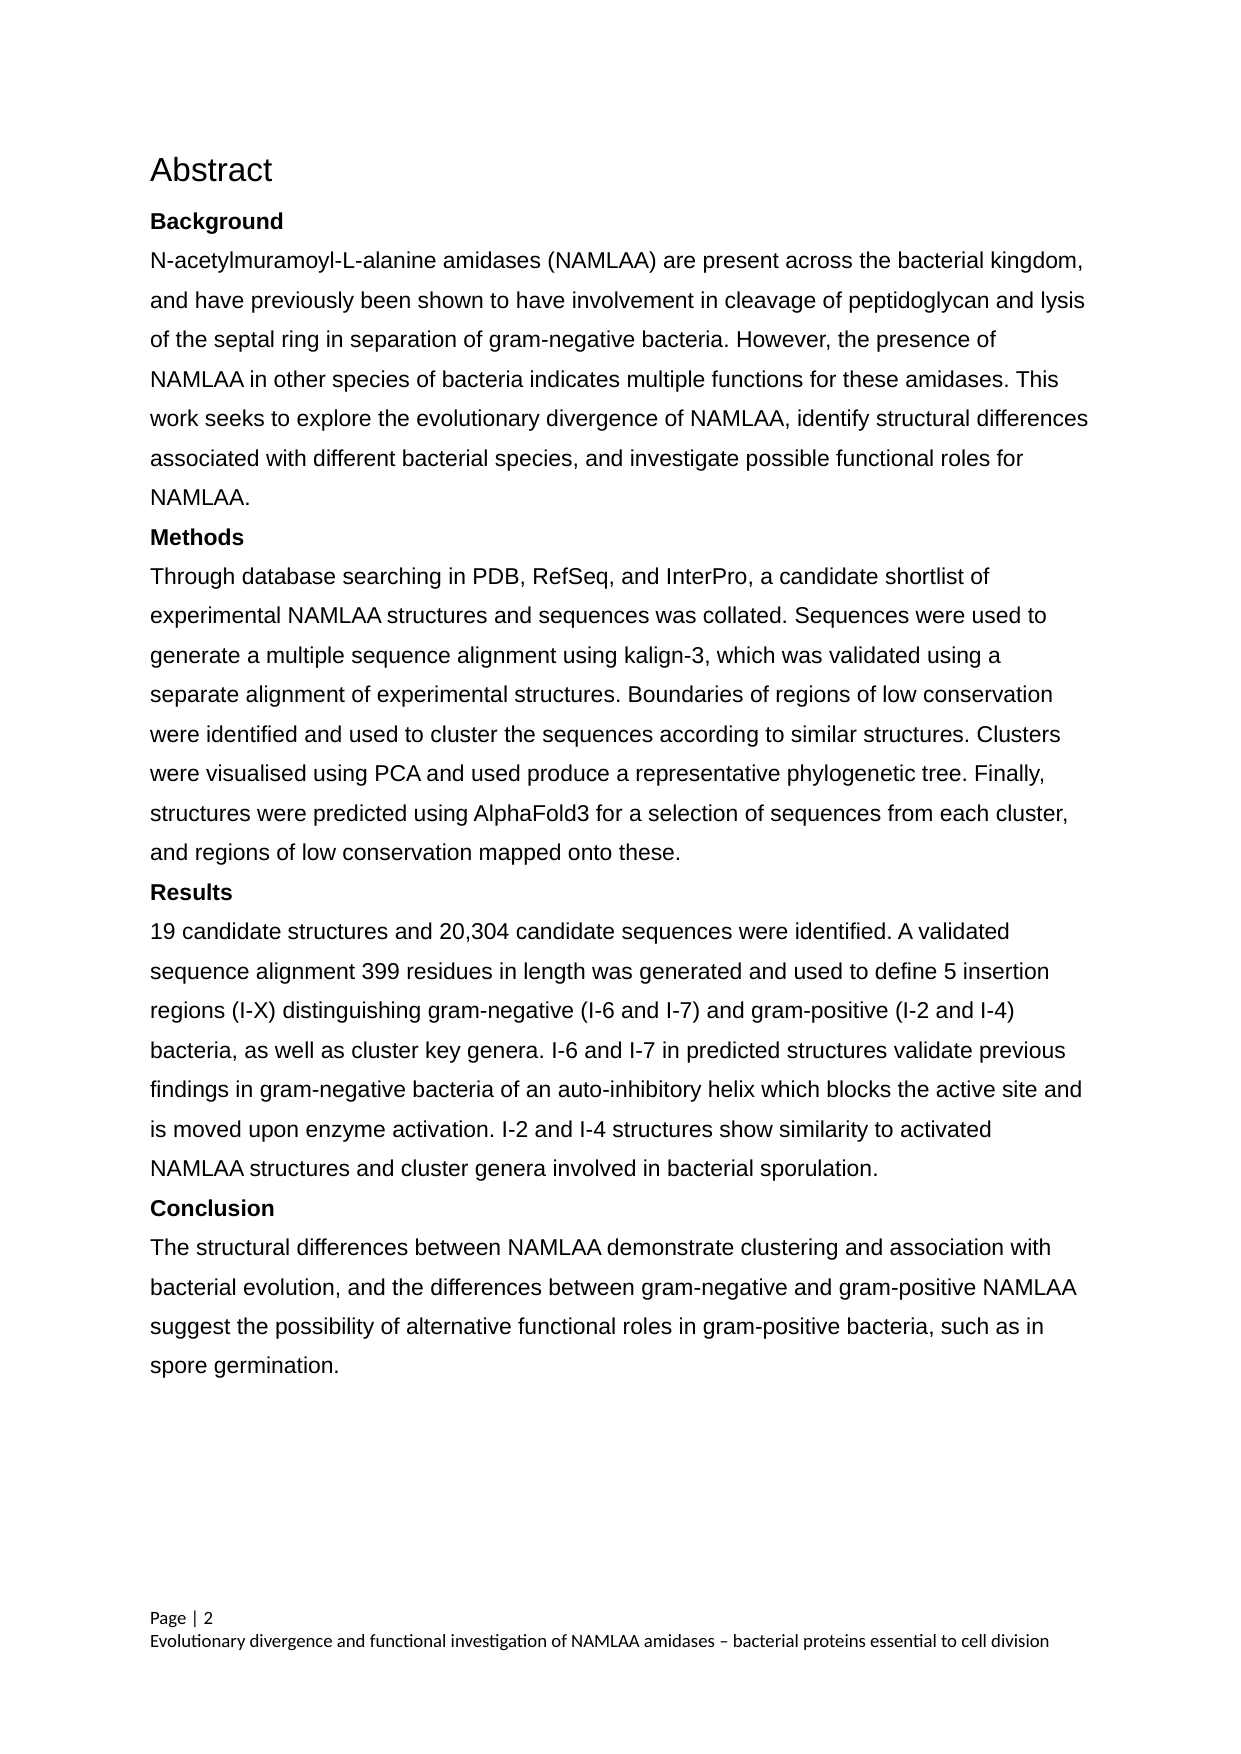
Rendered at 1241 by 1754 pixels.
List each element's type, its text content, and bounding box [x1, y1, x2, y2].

text Background [150, 208, 1090, 234]
text Conclusion [150, 1194, 1090, 1221]
text The structural differences between NAMLAA demonstrate clustering and association with bacterial evolution, and the differences between gram-negative and gram-positive NAMLAA suggest the possibility of alternative functional roles in gram-positive bacteria, such as in spore germination. [150, 1234, 1090, 1379]
text N-acetylmuramoyl-L-alanine amidases (NAMLAA) are present across the bacterial kingdom, and have previously been shown to have involvement in cleavage of peptidoglycan and lysis of the septal ring in separation of gram-negative bacteria. However, the presence of NAMLAA in other species of bacteria indicates multiple functions for these amidases. This work seeks to explore the evolutionary divergence of NAMLAA, identify structural differences associated with different bacterial species, and investigate possible functional roles for NAMLAA. [150, 247, 1090, 510]
text Methods [150, 523, 1090, 550]
text 19 candidate structures and 20,304 candidate sequences were identified. A validated sequence alignment 399 residues in length was generated and used to define 5 insertion regions (I-X) distinguishing gram-negative (I-6 and I-7) and gram-positive (I-2 and I-4) bacteria, as well as cluster key genera. I-6 and I-7 in predicted structures validate previous findings in gram-negative bacteria of an auto-inhibitory helix which blocks the active site and is moved upon enzyme activation. I-2 and I-4 structures show similarity to activated NAMLAA structures and cluster genera involved in bacterial sporulation. [150, 918, 1090, 1181]
text Through database searching in PDB, RefSeq, and InterPro, a candidate shortlist of experimental NAMLAA structures and sequences was collated. Sequences were used to generate a multiple sequence alignment using kalign-3, which was validated using a separate alignment of experimental structures. Boundaries of regions of low conservation were identified and used to cluster the sequences according to similar structures. Clusters were visualised using PCA and used produce a representative phylogenetic tree. Finally, structures were predicted using AlphaFold3 for a selection of sequences from each cluster, and regions of low conservation mapped onto these. [150, 563, 1090, 866]
text Results [150, 879, 1090, 905]
subtitle Abstract [150, 150, 1090, 188]
